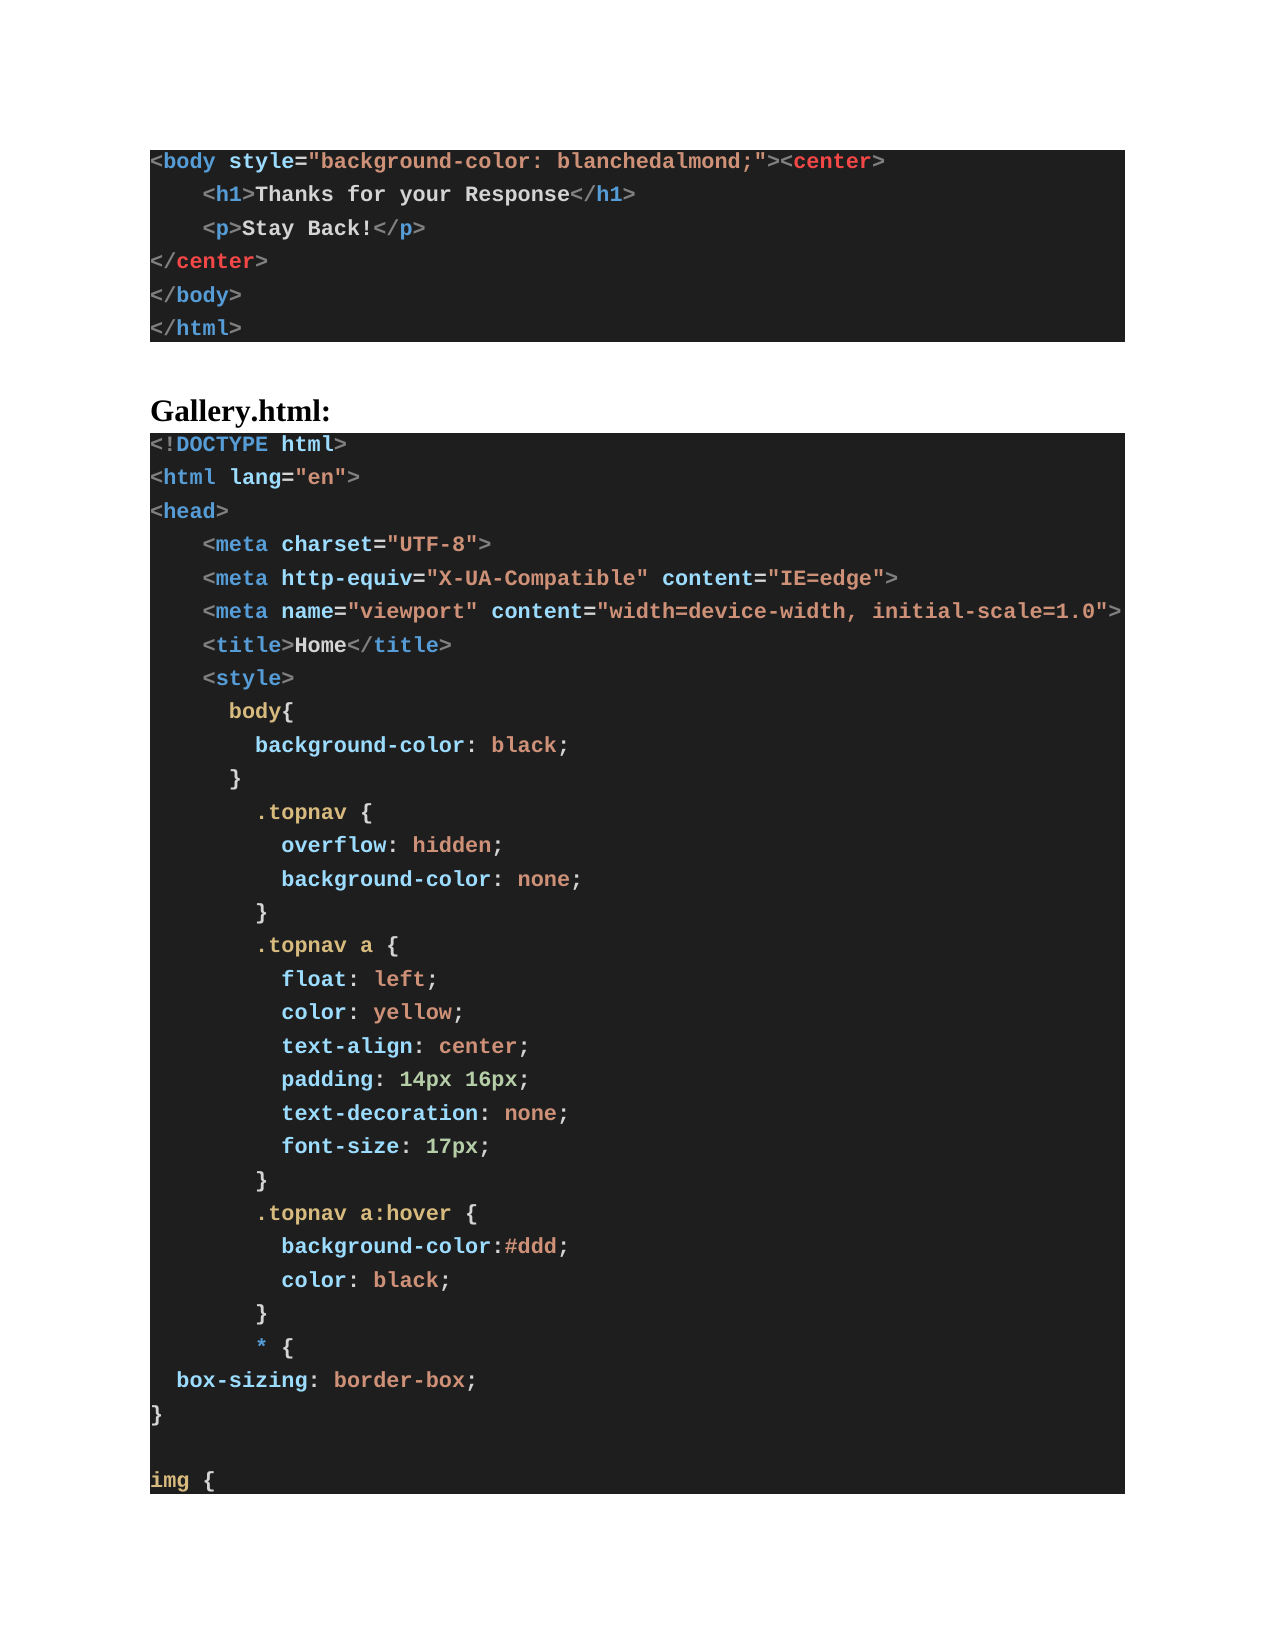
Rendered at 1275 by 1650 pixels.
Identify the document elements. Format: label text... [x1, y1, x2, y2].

text background-color: black; [150, 734, 1125, 759]
text </html> [150, 317, 1125, 342]
text body{ [150, 701, 1125, 725]
text * { [150, 1336, 1125, 1361]
text <meta charset="UTF-8"> [150, 533, 1125, 558]
text } [150, 1403, 1125, 1428]
text box-sizing: border-box; [150, 1369, 1125, 1394]
text Gallery.html: [150, 392, 1125, 428]
text } [150, 767, 1125, 792]
text <p>Stay Back!</p> [150, 217, 1125, 242]
text <style> [150, 667, 1125, 692]
text color: yellow; [150, 1002, 1125, 1026]
text text-decoration: none; [150, 1102, 1125, 1127]
text <html lang="en"> [150, 467, 1125, 491]
text <head> [150, 500, 1125, 525]
text background-color: none; [150, 868, 1125, 893]
text <body style="background-color: blanchedalmond;"><center> [150, 150, 1125, 175]
text </body> [150, 284, 1125, 308]
text text-align: center; [150, 1035, 1125, 1060]
text .topnav a { [150, 935, 1125, 959]
text font-size: 17px; [150, 1135, 1125, 1160]
text </center> [150, 250, 1125, 275]
text <h1>Thanks for your Response</h1> [150, 183, 1125, 208]
text float: left; [150, 968, 1125, 993]
text .topnav { [150, 801, 1125, 826]
text padding: 14px 16px; [150, 1068, 1125, 1093]
text color: black; [150, 1269, 1125, 1294]
text img { [150, 1470, 1125, 1494]
text overflow: hidden; [150, 834, 1125, 859]
text <title>Home</title> [150, 634, 1125, 658]
text } [150, 1169, 1125, 1193]
text <meta name="viewport" content="width=device-width, initial-scale=1.0"> [150, 600, 1125, 625]
text } [150, 901, 1125, 926]
text <meta http-equiv="X-UA-Compatible" content="IE=edge"> [150, 567, 1125, 592]
text } [150, 1302, 1125, 1327]
text .topnav a:hover { [150, 1202, 1125, 1227]
text background-color:#ddd; [150, 1236, 1125, 1260]
text <!DOCTYPE html> [150, 433, 1125, 458]
